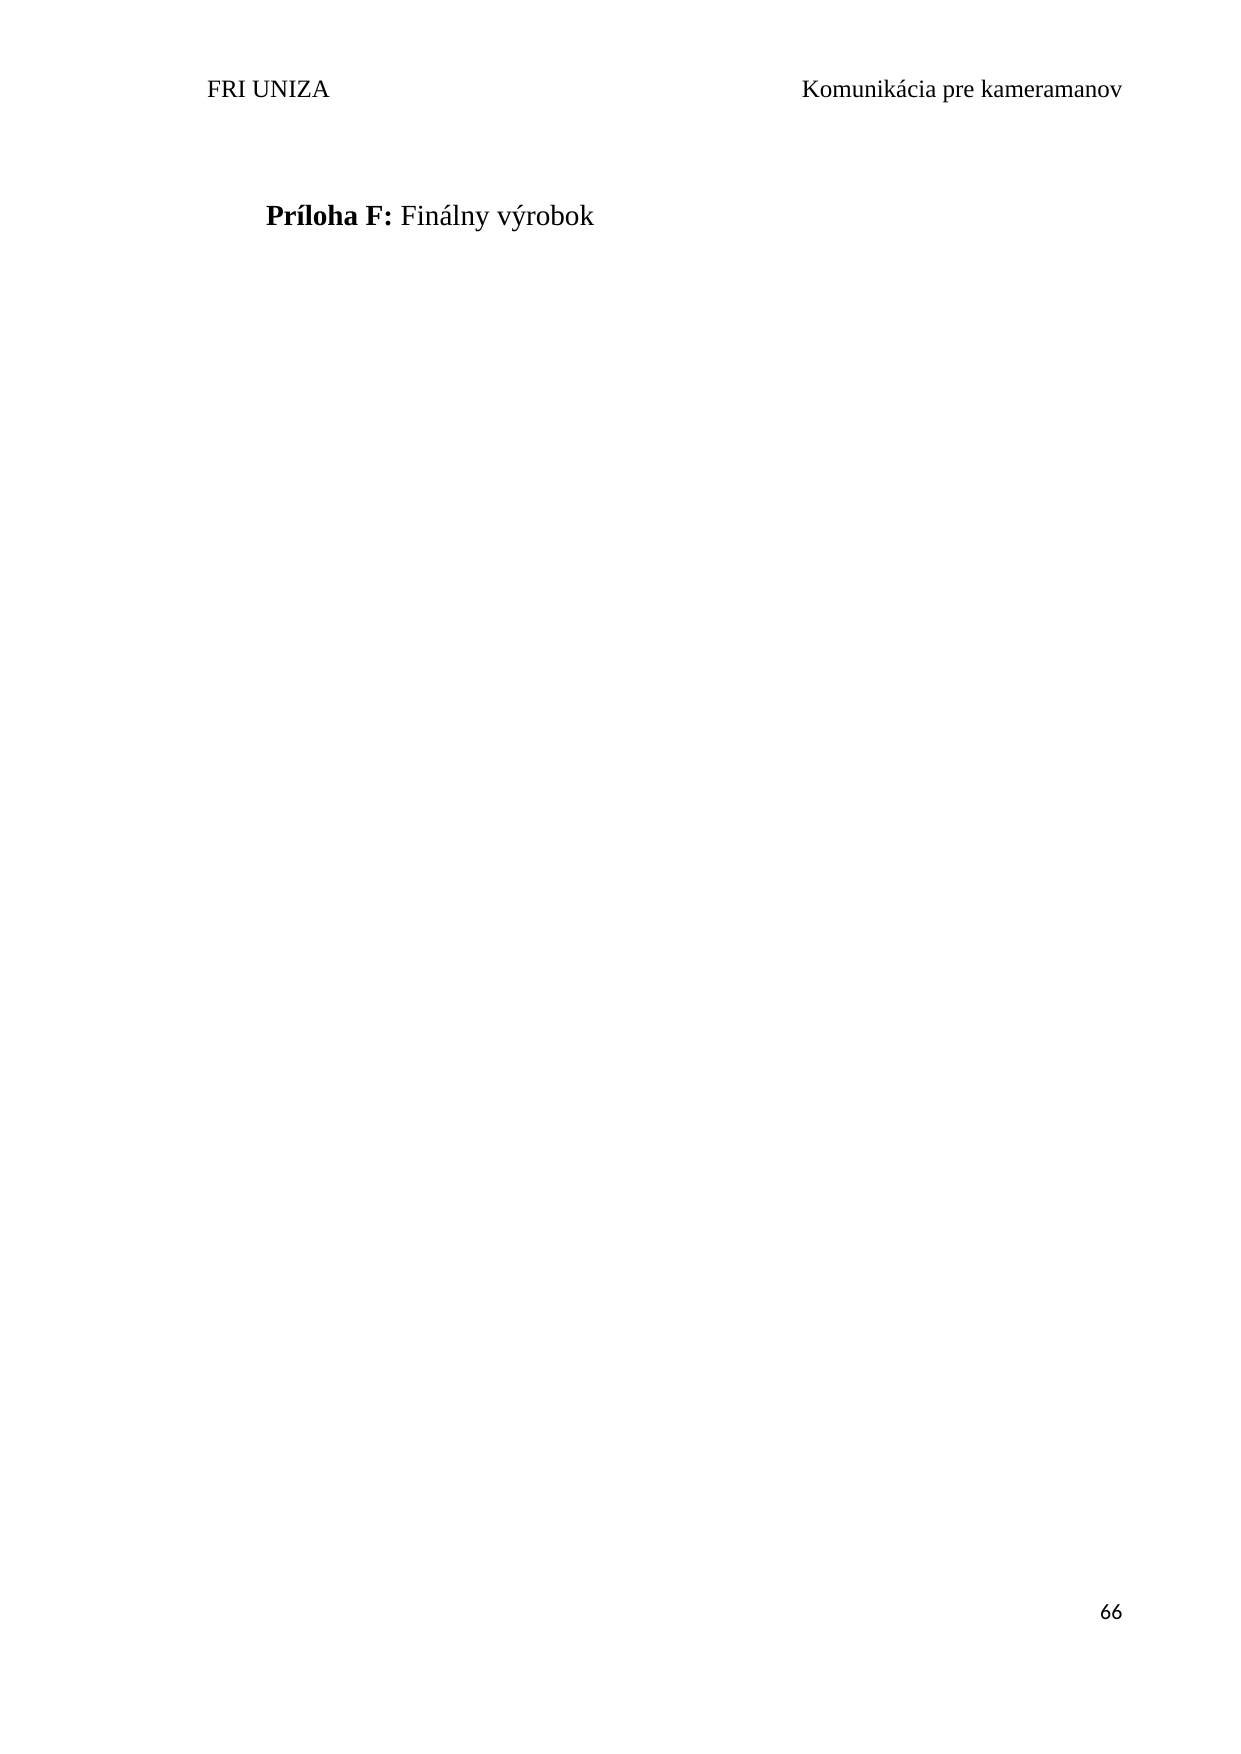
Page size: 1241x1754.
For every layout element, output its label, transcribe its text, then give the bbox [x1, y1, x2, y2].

subtitle Príloha F: Finálny výrobok [266, 198, 1122, 231]
